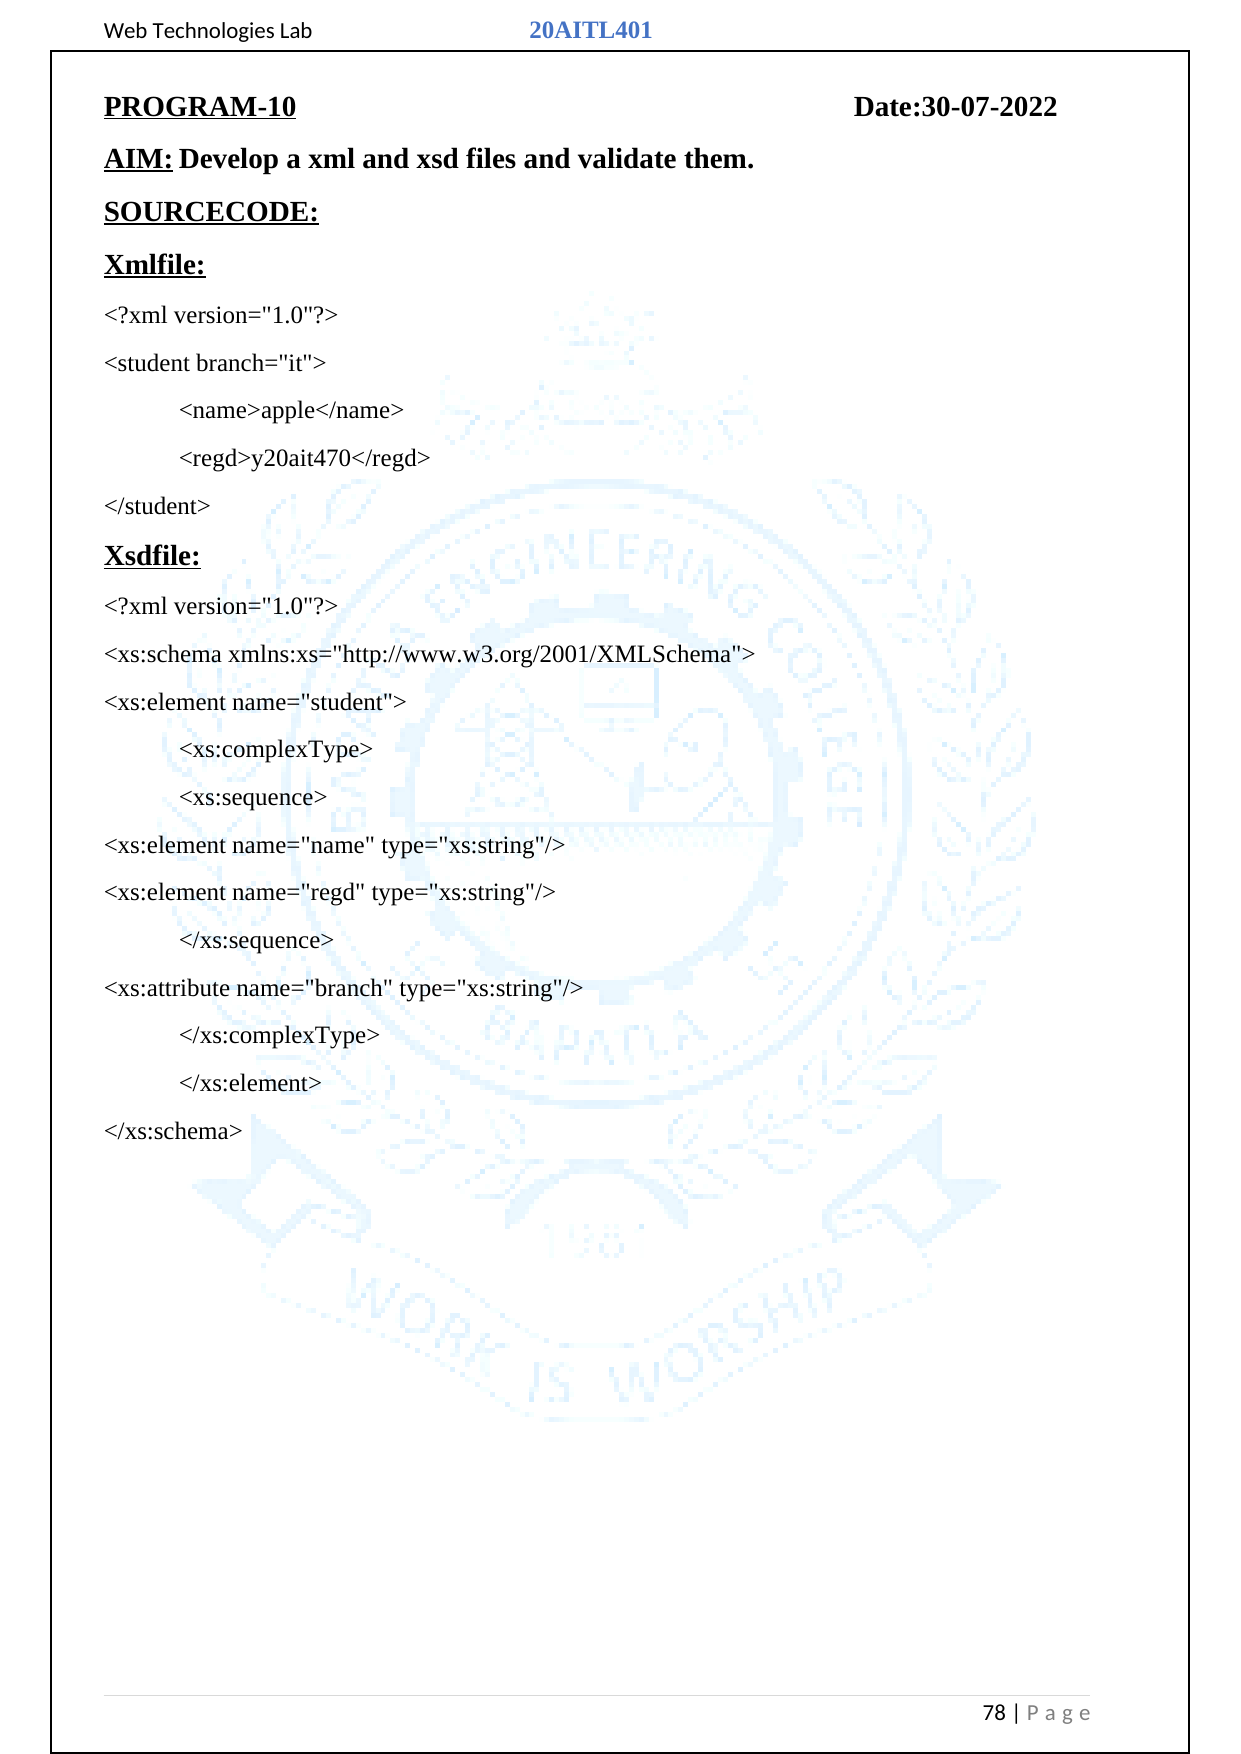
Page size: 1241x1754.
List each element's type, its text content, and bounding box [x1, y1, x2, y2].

text <?xml version="1.0"?> [103, 591, 1090, 620]
text Xmlfile: [103, 247, 1090, 281]
text <student branch="it"> [103, 348, 1090, 376]
text </xs:complexType> [103, 1021, 1090, 1049]
text <xs:element name="student"> [103, 687, 1090, 715]
text <xs:sequence> [103, 782, 1090, 811]
text SOURCECODE: [103, 194, 1090, 228]
text Xsdfile: [103, 538, 1090, 572]
text <xs:element name="regd" type="xs:string"/> [103, 877, 1090, 906]
text PROGRAM-10 Date:30-07-2022 [103, 89, 1090, 122]
text </xs:sequence> [103, 925, 1090, 954]
text AIM: Develop a xml and xsd files and validate them. [103, 141, 1090, 175]
text <xs:complexType> [103, 734, 1090, 763]
text <xs:attribute name="branch" type="xs:string"/> [103, 973, 1090, 1002]
text <?xml version="1.0"?> [103, 300, 1090, 329]
text <xs:schema xmlns:xs="http://www.w3.org/2001/XMLSchema"> [103, 639, 1090, 668]
text <xs:element name="name" type="xs:string"/> [103, 830, 1090, 858]
text <regd>y20ait470</regd> [103, 443, 1090, 472]
text </xs:schema> [103, 1116, 1090, 1145]
text <name>apple</name> [103, 395, 1090, 424]
text </xs:element> [103, 1068, 1090, 1097]
text </student> [103, 491, 1090, 519]
